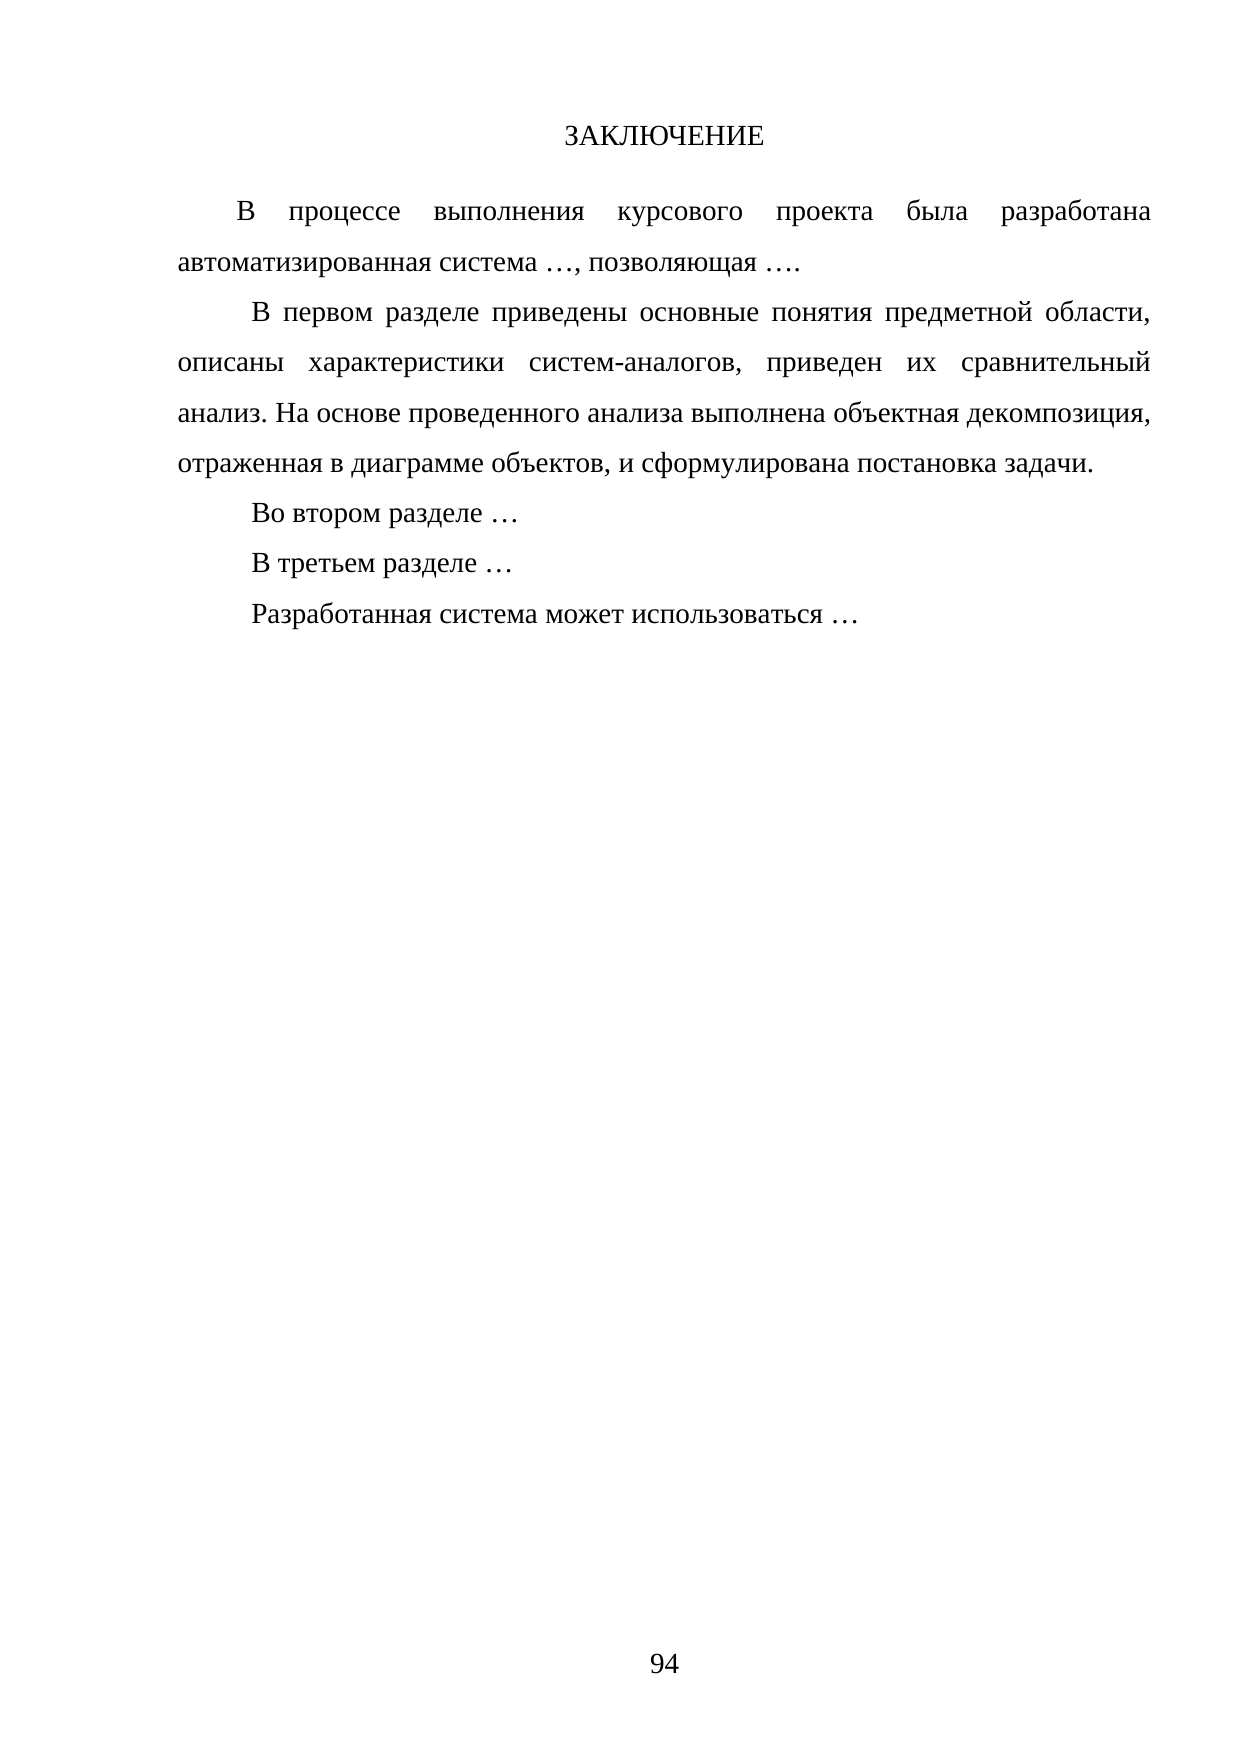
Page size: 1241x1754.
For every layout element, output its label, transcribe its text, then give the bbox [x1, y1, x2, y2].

text В первом разделе приведены основные понятия предметной области, описаны характеристики систем-аналогов, приведен их сравнительный анализ. На основе проведенного анализа выполнена объектная декомпозиция, отраженная в диаграмме объектов, и сформулирована постановка задачи. [177, 294, 1152, 478]
text Во втором разделе … [177, 495, 1152, 529]
text В процессе выполнения курсового проекта была разработана автоматизированная система …, позволяющая …. [177, 193, 1152, 277]
text Разработанная система может использоваться … [177, 596, 1152, 629]
text В третьем разделе … [177, 546, 1152, 579]
text ЗАКЛЮЧЕНИЕ [177, 118, 1152, 152]
